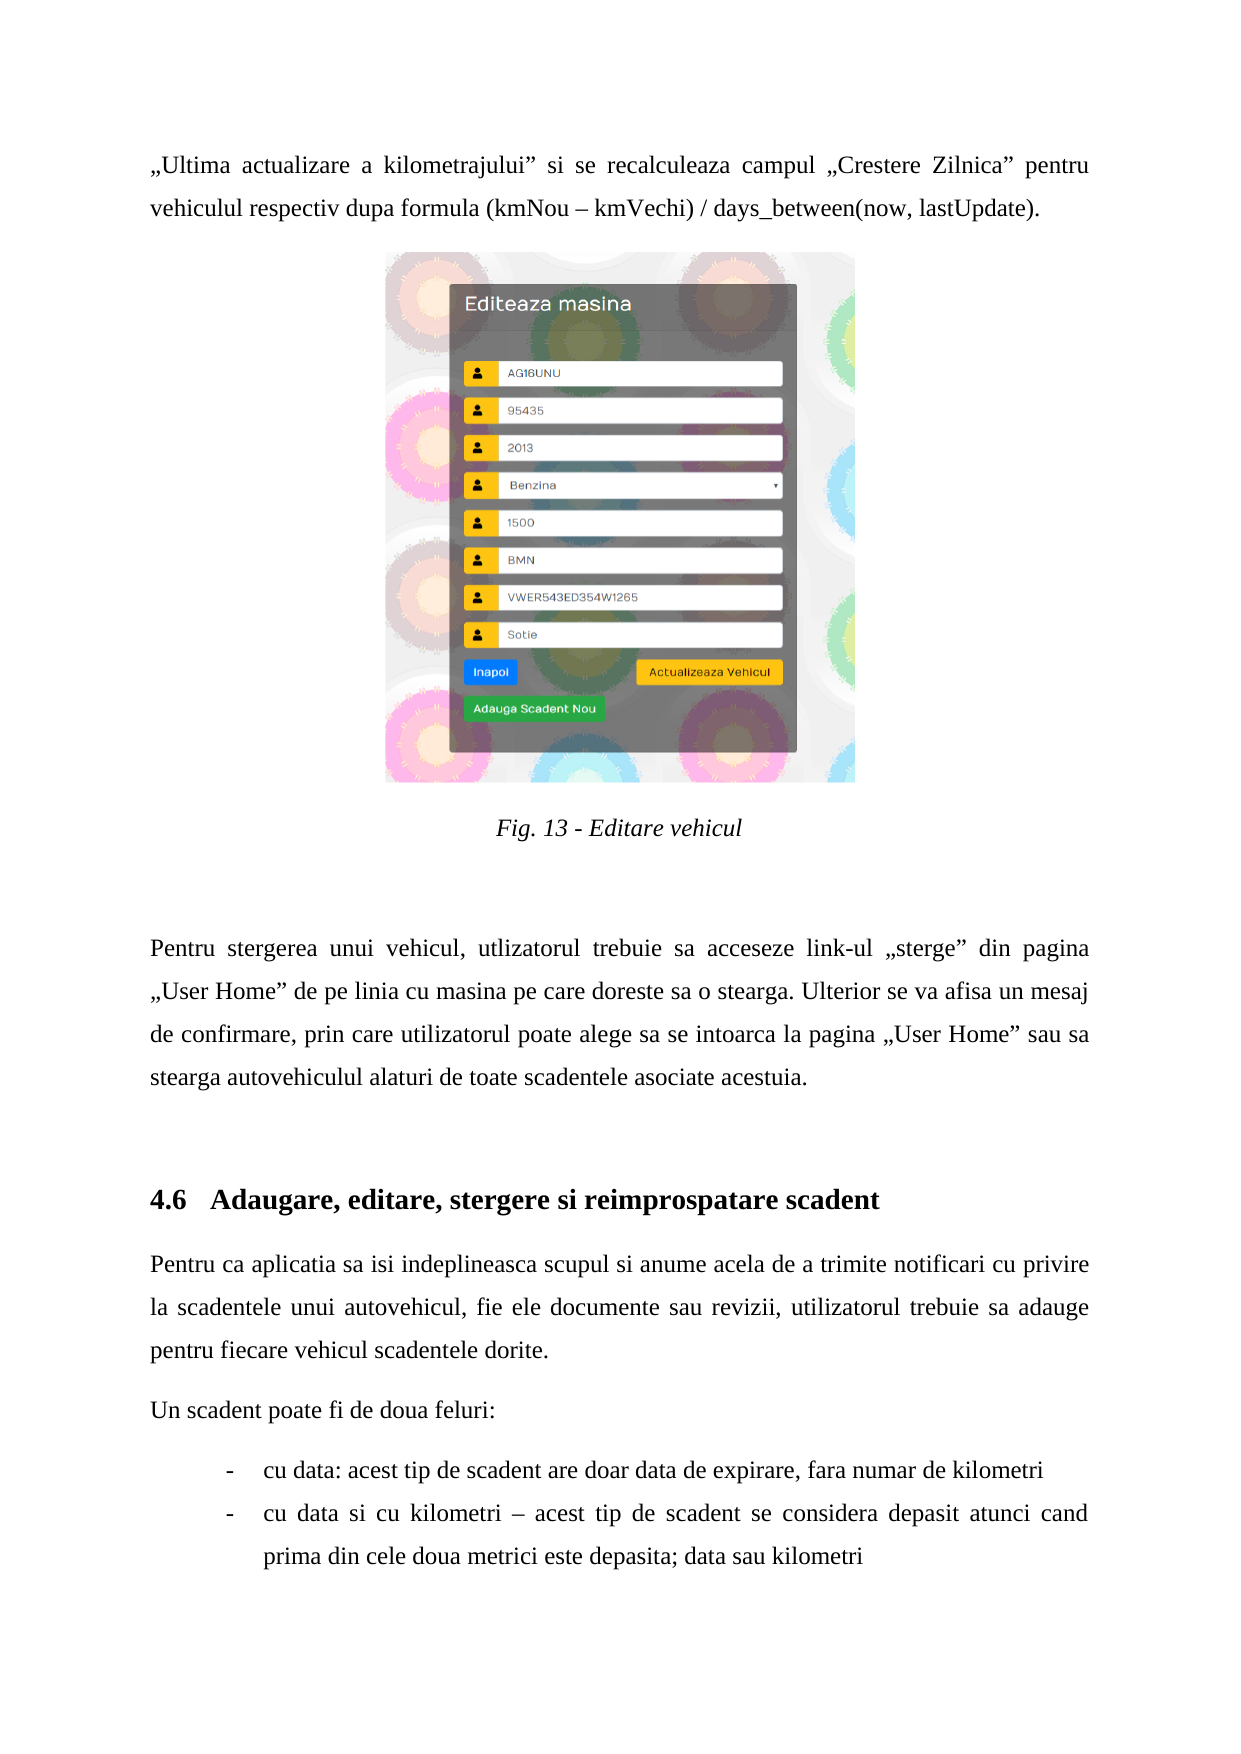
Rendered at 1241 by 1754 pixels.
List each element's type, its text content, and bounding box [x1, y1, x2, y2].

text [150, 150, 1090, 222]
text Pentru ca aplicatia sa isi indeplineasca scupul si anume acela de a trimite notificari cu privire la scadentele unui autovehicul, fie ele documente sau revizii, utilizatorul trebuie sa adauge pentru fiecare vehicul scadentele dorite. [150, 1249, 1090, 1364]
list cu data: acest tip de scadent are doar data de expirare, fara numar de kilometri [226, 1455, 1090, 1484]
text Fig. 13 - Editare vehicul [150, 813, 1090, 842]
text Un scadent poate fi de doua feluri: [150, 1395, 1090, 1424]
text Pentru stergerea unui vehicul, utlizatorul trebuie sa acceseze link-ul „sterge” din pagina „User Home” de pe linia cu masina pe care doreste sa o stearga. Ulterior se va afisa un mesaj de confirmare, prin care utilizatorul poate alege sa se intoarca la pagina „User Home” sau sa stearga autovehiculul alaturi de toate scadentele asociate acestuia. [150, 933, 1090, 1091]
list cu data si cu kilometri – acest tip de scadent se considera depasit atunci cand prima din cele doua metrici este depasita; data sau kilometri [226, 1498, 1090, 1570]
picture [385, 252, 855, 783]
subtitle Adaugare, editare, stergere si reimprospatare scadent [150, 1182, 1090, 1216]
